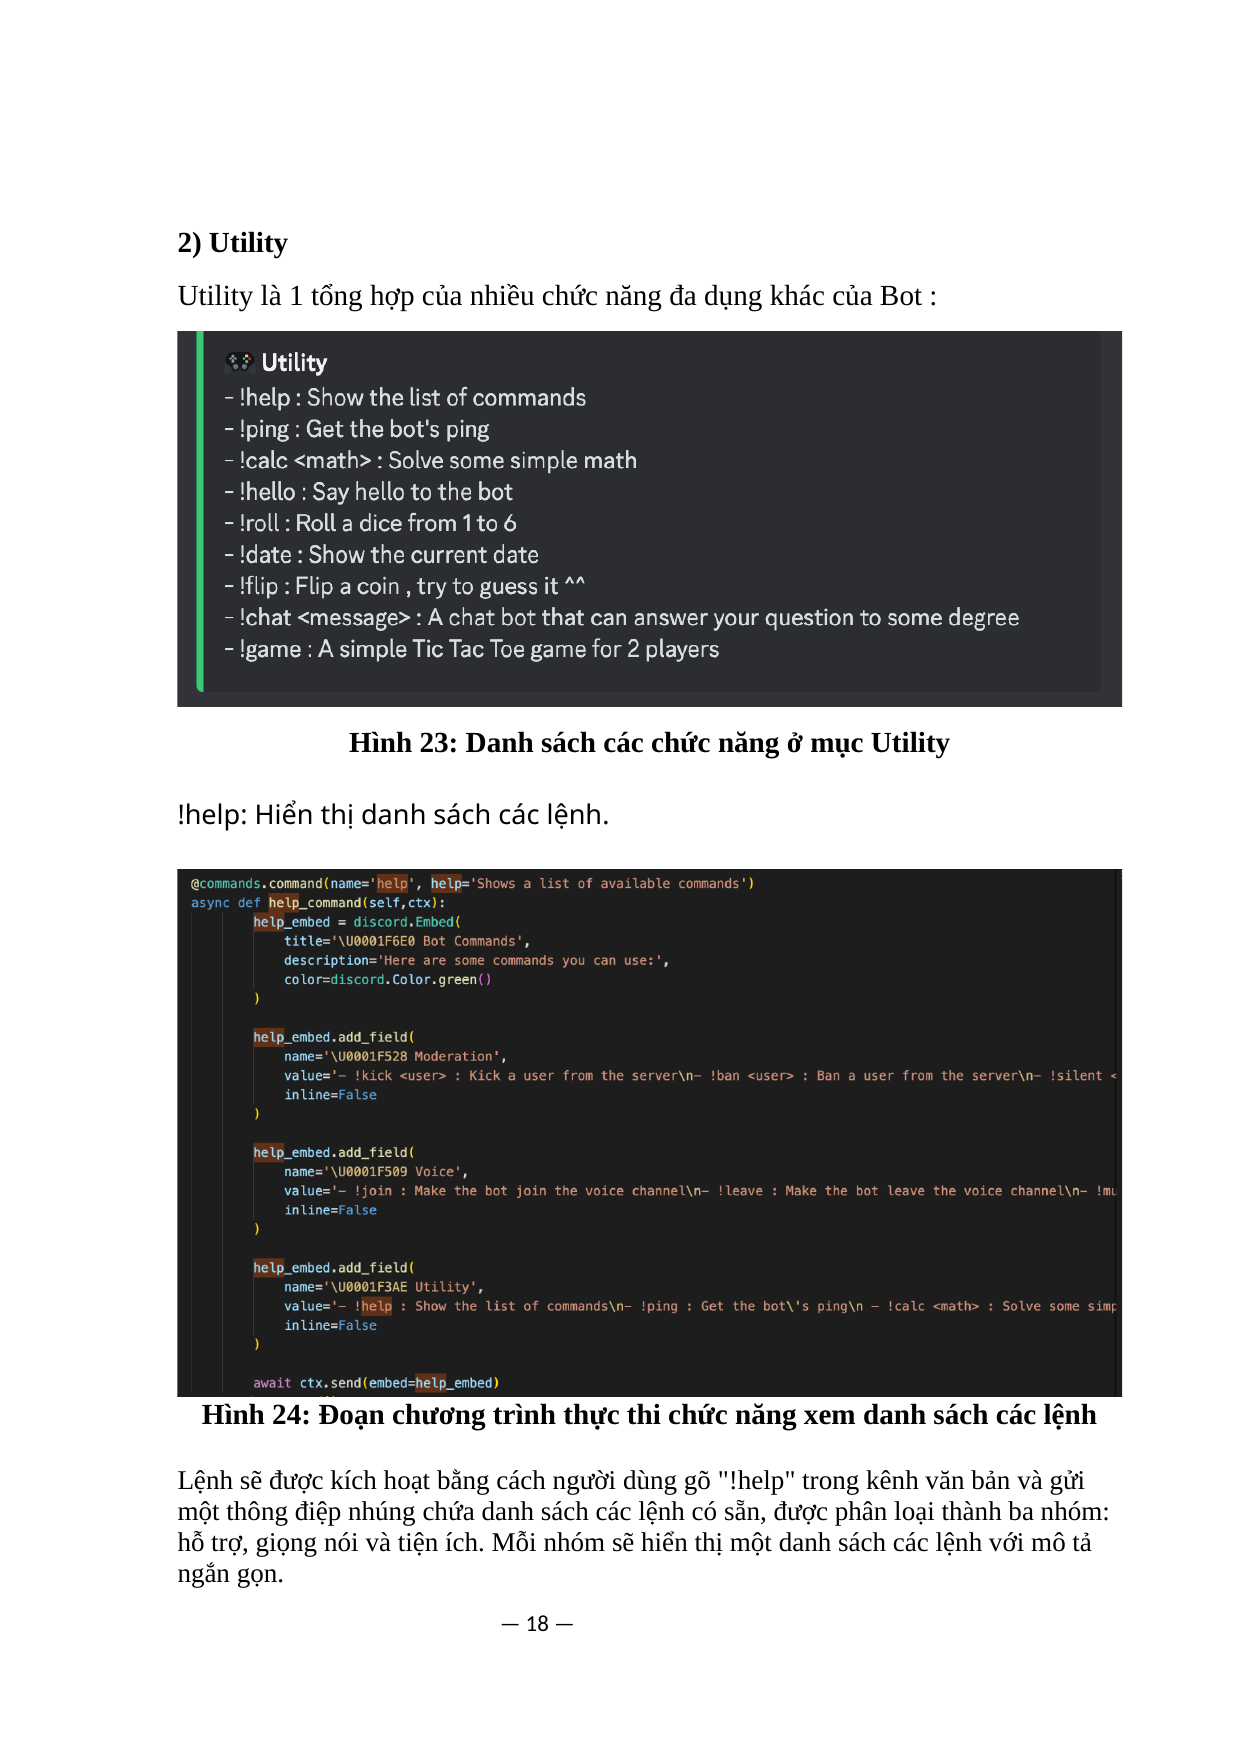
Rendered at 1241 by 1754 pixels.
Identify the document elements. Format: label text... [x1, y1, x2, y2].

text !help: Hiển thị danh sách các lệnh. [177, 795, 1122, 832]
picture [177, 869, 1123, 1397]
text Lệnh sẽ được kích hoạt bằng cách người dùng gõ "!help" trong kênh văn bản và gửi một thông điệp nhúng chứa danh sách các lệnh có sẵn, được phân loại thành ba nhóm: hỗ trợ, giọng nói và tiện ích. Mỗi nhóm sẽ hiển thị một danh sách các lệnh với mô tả ngắn gọn. [177, 1464, 1122, 1589]
text Utility là 1 tổng hợp của nhiều chức năng đa dụng khác của Bot : [177, 278, 1122, 312]
text Hình 24: Đoạn chương trình thực thi chức năng xem danh sách các lệnh [177, 1397, 1122, 1431]
picture [177, 331, 1123, 707]
text 2) Utility [177, 225, 1122, 259]
text Hình 23: Danh sách các chức năng ở mục Utility [177, 725, 1122, 758]
